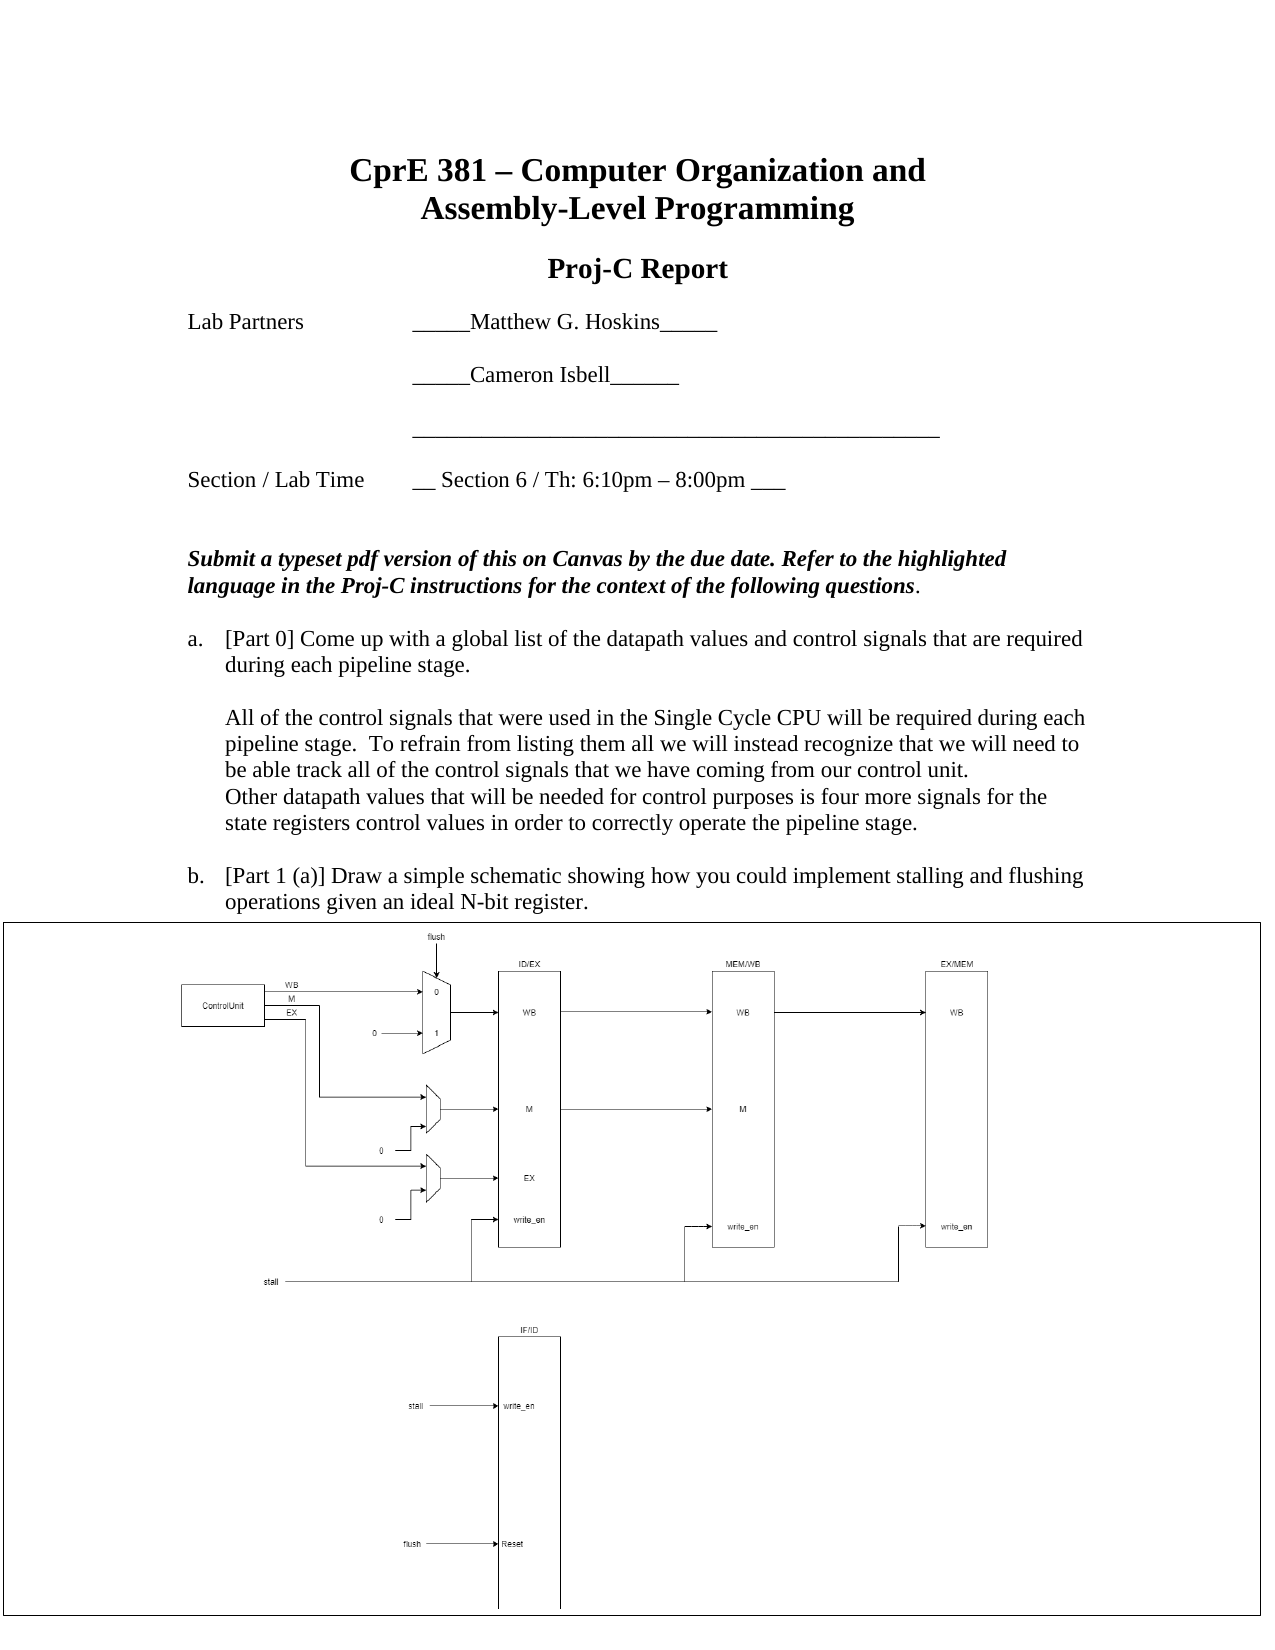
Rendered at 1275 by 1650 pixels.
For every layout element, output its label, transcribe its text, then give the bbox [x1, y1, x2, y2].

list [Part 0] Come up with a global list of the datapath values and control signals that are required during each pipeline stage. All of the control signals that were used in the Single Cycle CPU will be required during each pipeline stage. To refrain from listing them all we will instead recognize that we will need to be able track all of the control signals that we have coming from our control unit. Other datapath values that will be needed for control purposes is four more signals for the state registers control values in order to correctly operate the pipeline stage. [187, 624, 1087, 835]
subtitle Assembly-Level Programming [187, 188, 1087, 227]
subtitle Section / Lab Time __ Section 6 / Th: 6:10pm – 8:00pm ___ [187, 466, 1087, 493]
text ______________________________________________ [337, 414, 1087, 440]
list [Part 1 (a)] Draw a simple schematic showing how you could implement stalling and flushing operations given an ideal N-bit register. [187, 862, 1087, 914]
subtitle CprE 381 – Computer Organization and [187, 150, 1087, 188]
text Submit a typeset pdf version of this on Canvas by the due date. Refer to the highlighted language in the Proj-C instructions for the context of the following questions. [187, 546, 1087, 598]
text Lab Partners _____Matthew G. Hoskins_____ [187, 308, 1087, 335]
picture [181, 929, 1083, 1609]
subtitle Proj-C Report [187, 251, 1087, 284]
text _____Cameron Isbell______ [337, 361, 1087, 387]
